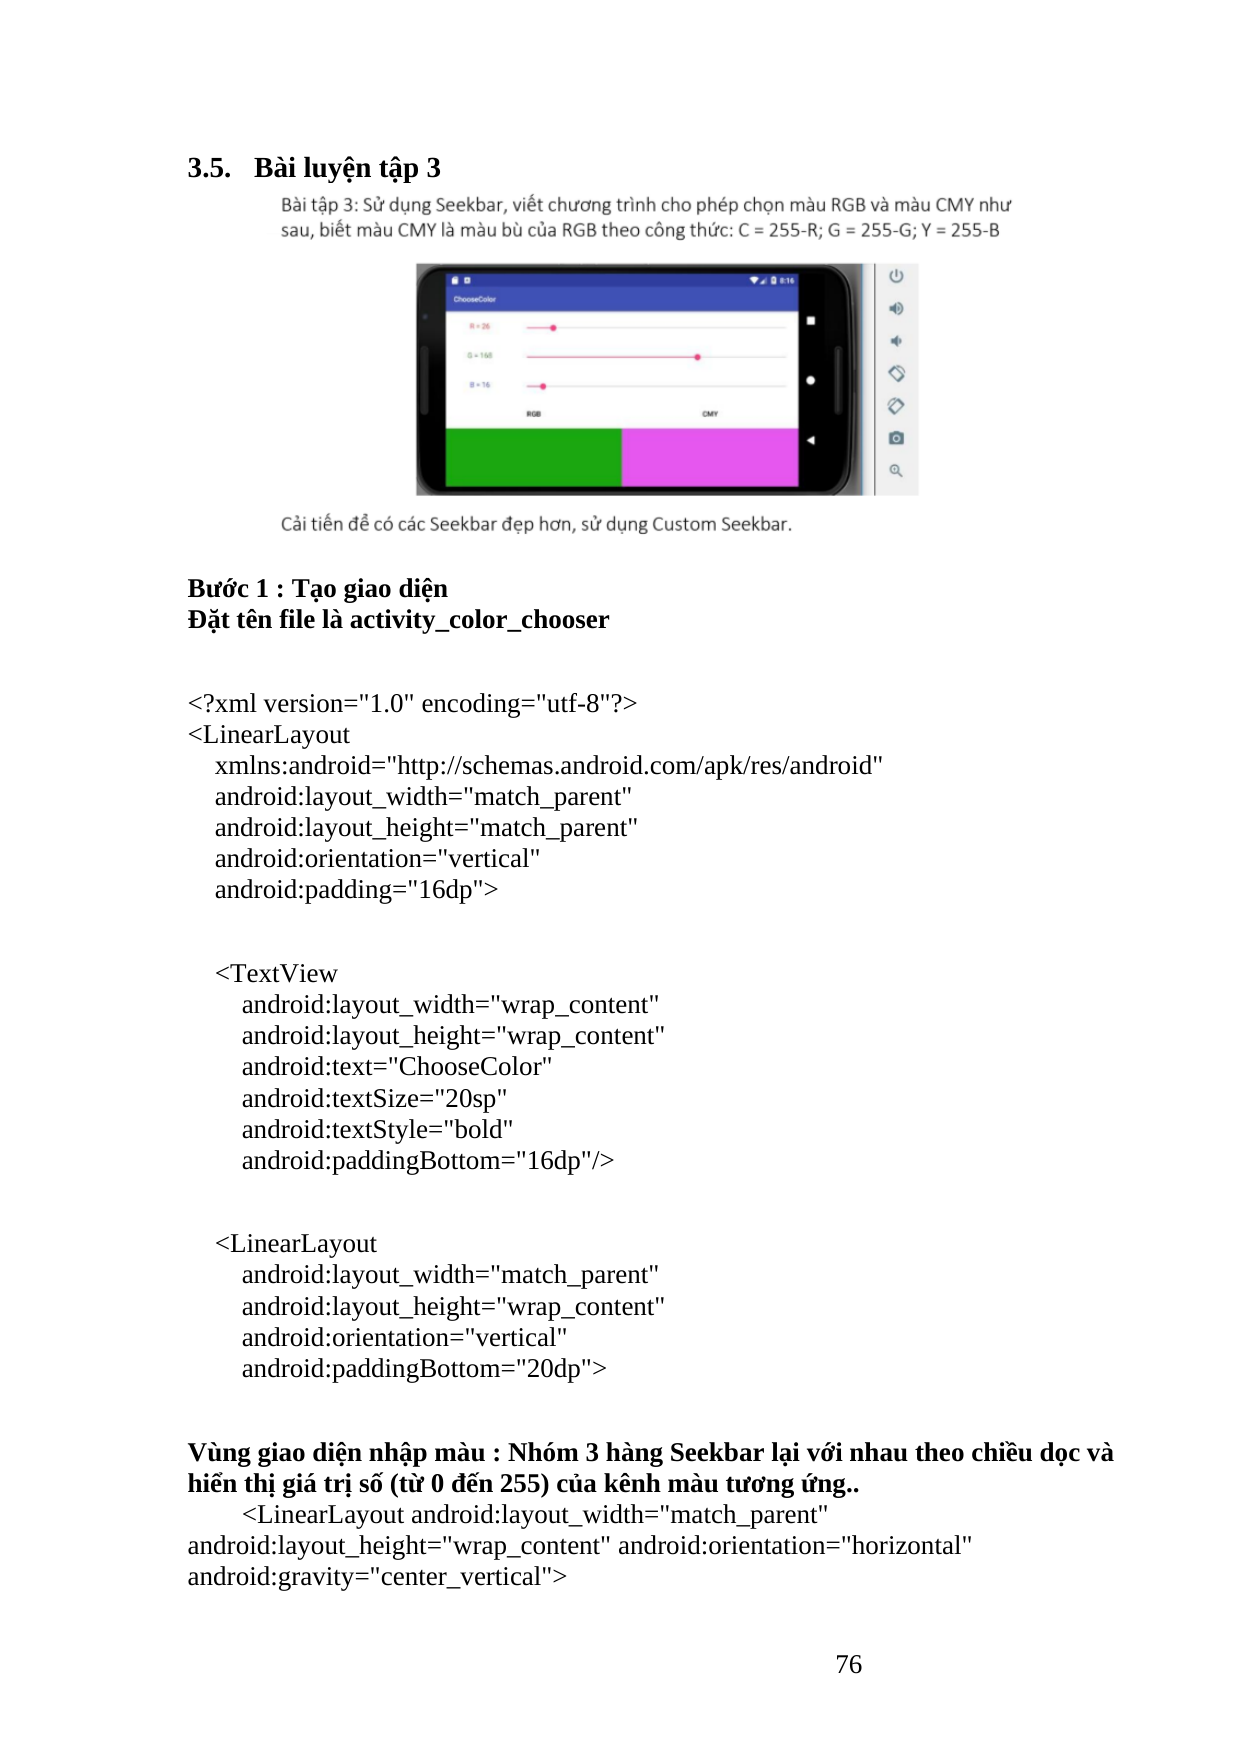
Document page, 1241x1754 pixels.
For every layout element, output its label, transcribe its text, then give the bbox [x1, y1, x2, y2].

text Vùng giao diện nhập màu : Nhóm 3 hàng Seekbar lại với nhau theo chiều dọc và hiển thị giá trị số (từ 0 đến 255) của kênh màu tương ứng.. [187, 1436, 1135, 1498]
text android:padding="16dp"> [187, 873, 1135, 905]
text android:layout_height="wrap_content" [187, 1290, 1135, 1321]
text android:paddingBottom="16dp"/> [187, 1144, 1135, 1175]
text android:layout_width="match_parent" [187, 780, 1135, 811]
text android:paddingBottom="20dp"> [187, 1352, 1135, 1383]
text android:layout_width="match_parent" [187, 1259, 1135, 1290]
text android:layout_width="wrap_content" [187, 988, 1135, 1019]
text xmlns:android="http://schemas.android.com/apk/res/android" [187, 749, 1135, 780]
text <LinearLayout [187, 1227, 1135, 1259]
text <LinearLayout [187, 718, 1135, 749]
text android:layout_height="match_parent" [187, 811, 1135, 842]
text android:text="ChooseColor" [187, 1051, 1135, 1082]
text android:textSize="20sp" [187, 1082, 1135, 1113]
text Đặt tên file là activity_color_chooser [187, 603, 1135, 634]
picture [266, 183, 1057, 546]
text Bước 1 : Tạo giao diện [187, 572, 1135, 603]
text android:layout_height="wrap_content" [187, 1019, 1135, 1051]
text android:orientation="vertical" [187, 842, 1135, 873]
text android:orientation="vertical" [187, 1321, 1135, 1352]
text android:textStyle="bold" [187, 1113, 1135, 1144]
subtitle Bài luyện tập 3 [187, 150, 1135, 183]
text <TextView [187, 957, 1135, 988]
text <?xml version="1.0" encoding="utf-8"?> [187, 687, 1135, 718]
